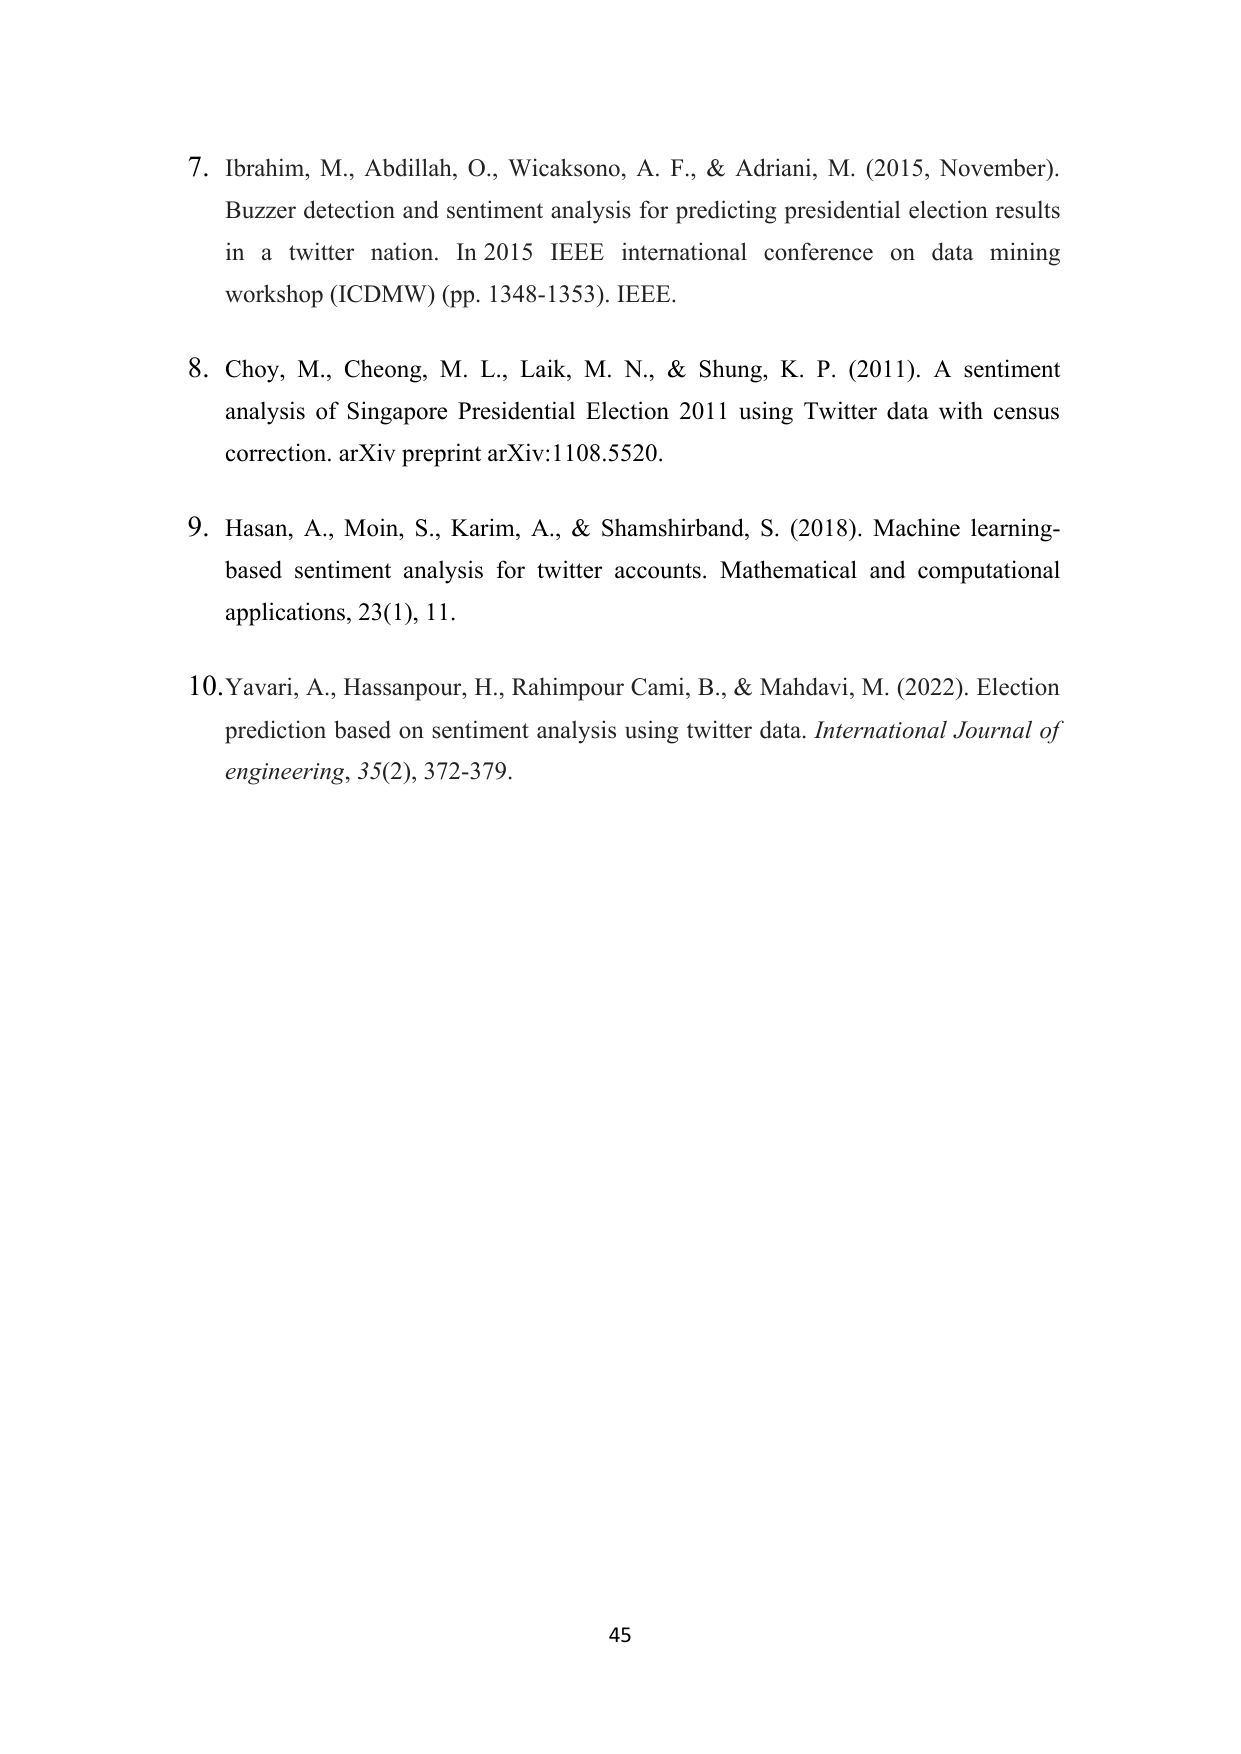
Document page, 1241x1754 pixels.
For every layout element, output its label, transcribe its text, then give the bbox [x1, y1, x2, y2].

list Yavari, A., Hassanpour, H., Rahimpour Cami, B., & Mahdavi, M. (2022). Election prediction based on sentiment analysis using twitter data. International Journal of engineering, 35(2), 372-379. [187, 669, 1061, 785]
list Ibrahim, M., Abdillah, O., Wicaksono, A. F., & Adriani, M. (2015, November). Buzzer detection and sentiment analysis for predicting presidential election results in a twitter nation. In 2015 IEEE international conference on data mining workshop (ICDMW) (pp. 1348-1353). IEEE. [187, 151, 1061, 307]
list Choy, M., Cheong, M. L., Laik, M. N., & Shung, K. P. (2011). A sentiment analysis of Singapore Presidential Election 2011 using Twitter data with census correction. arXiv preprint arXiv:1108.5520. [187, 351, 1061, 467]
list Hasan, A., Moin, S., Karim, A., & Shamshirband, S. (2018). Machine learning-based sentiment analysis for twitter accounts. Mathematical and computational applications, 23(1), 11. [187, 510, 1061, 626]
